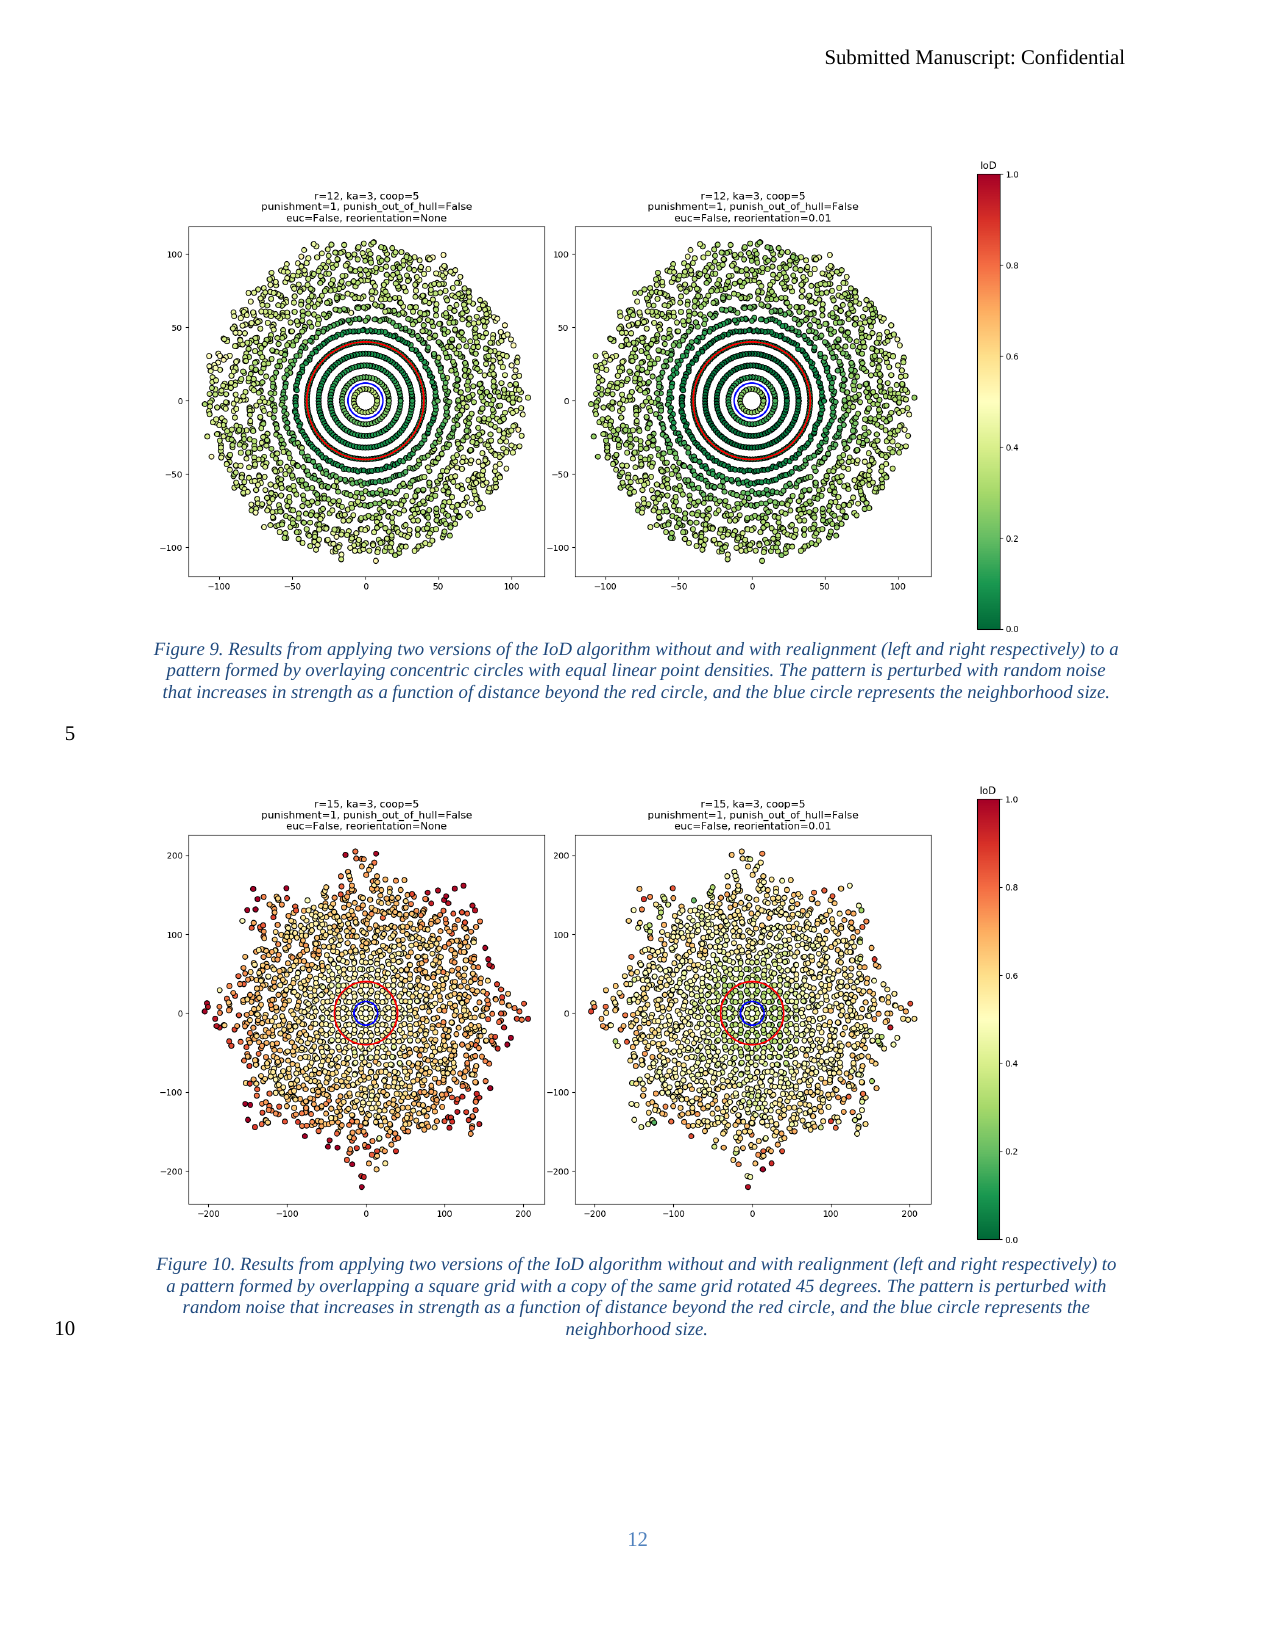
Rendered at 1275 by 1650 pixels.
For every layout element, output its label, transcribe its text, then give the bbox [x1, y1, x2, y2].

picture [150, 150, 1125, 638]
text Figure 9. Results from applying two versions of the IoD algorithm without and with realignment (left and right respectively) to a pattern formed by overlaying concentric circles with equal linear point densities. The pattern is perturbed with random noise that increases in strength as a function of distance beyond the red circle, and the blue circle represents the neighborhood size. [150, 638, 1125, 702]
picture [150, 765, 1125, 1253]
text Figure 10. Results from applying two versions of the IoD algorithm without and with realignment (left and right respectively) to a pattern formed by overlapping a square grid with a copy of the same grid rotated 45 degrees. The pattern is perturbed with random noise that increases in strength as a function of distance beyond the red circle, and the blue circle represents the neighborhood size. [150, 1253, 1125, 1339]
